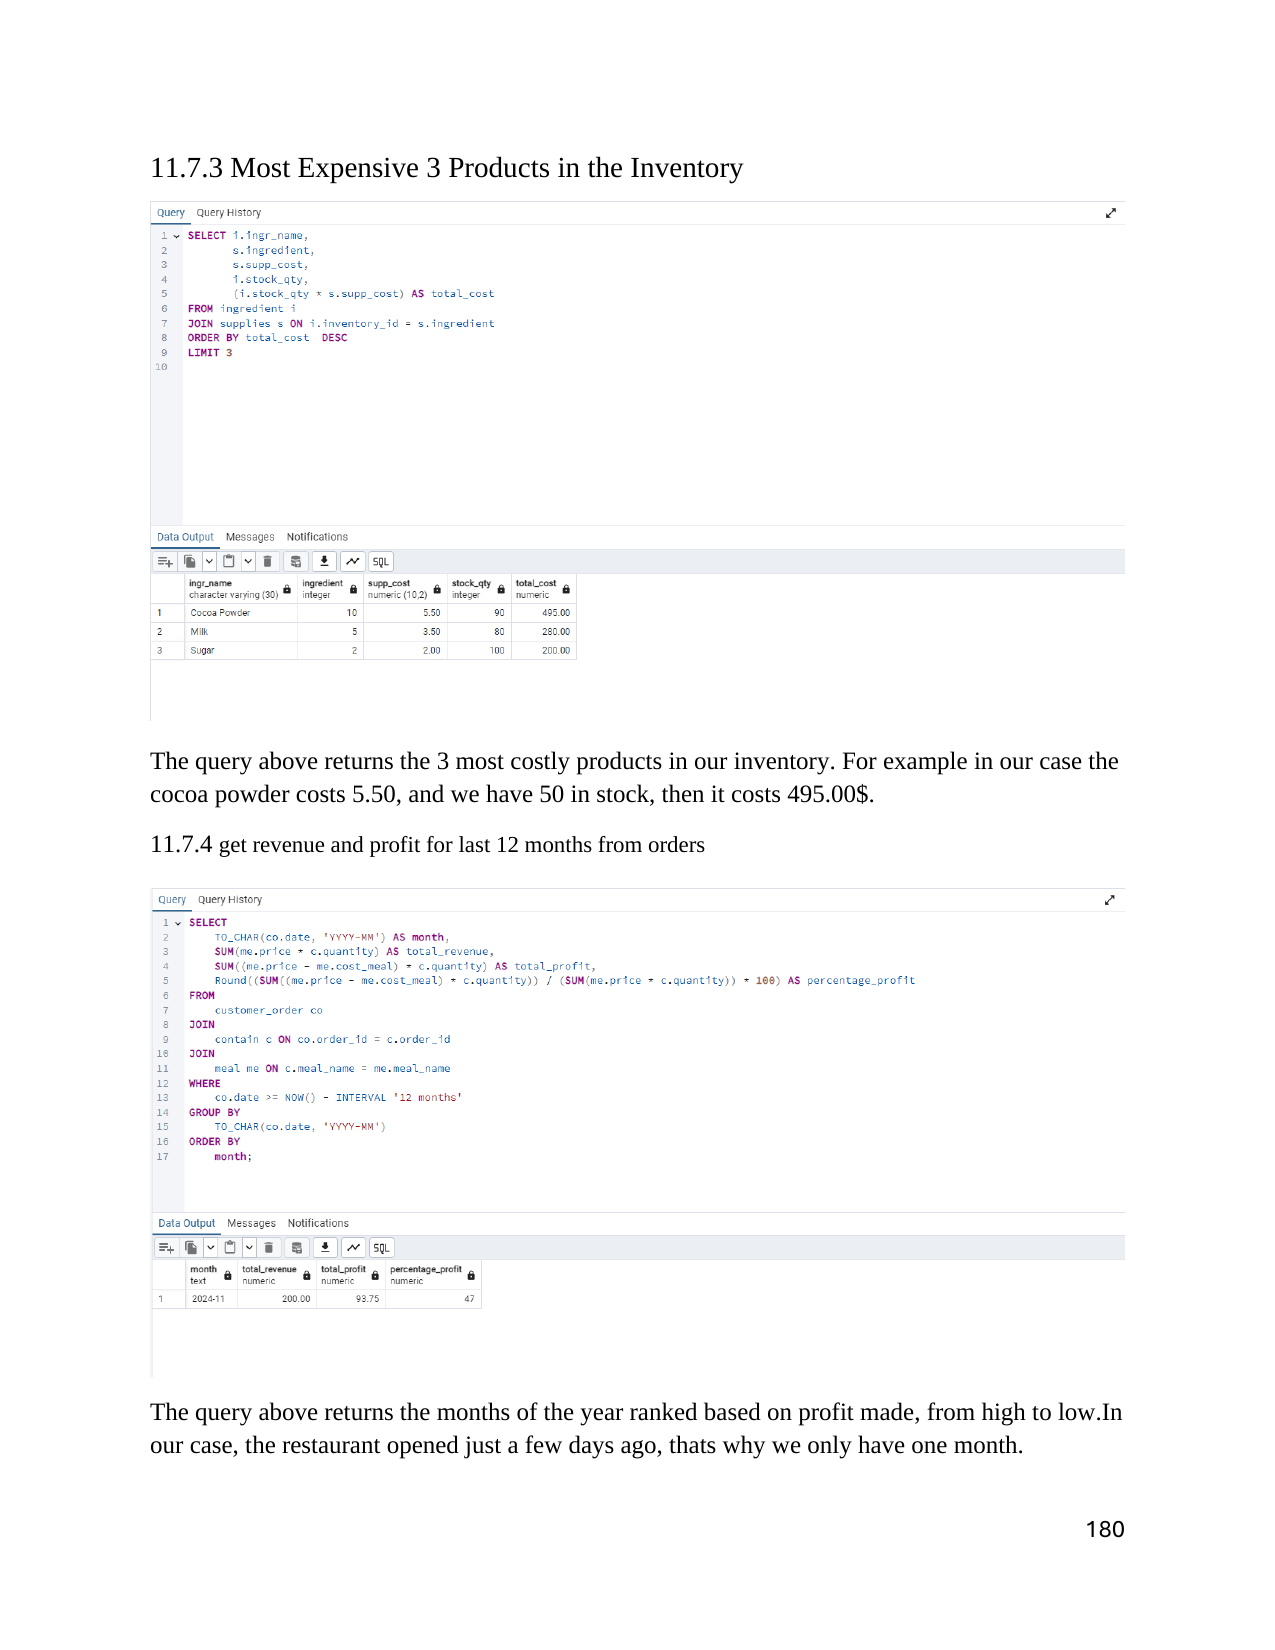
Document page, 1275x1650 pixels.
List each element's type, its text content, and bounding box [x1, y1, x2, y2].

text The query above returns the 3 most costly products in our inventory. For example in our case the cocoa powder costs 5.50, and we have 50 in stock, then it costs 495.00$. [150, 746, 1125, 808]
text The query above returns the months of the year ranked based on profit made, from high to low.In our case, the restaurant opened just a few days ago, thats why we only have one month. [150, 1397, 1125, 1459]
text 11.7.4 get revenue and profit for last 12 months from orders [150, 829, 1125, 858]
picture [150, 201, 1125, 721]
subtitle 11.7.3 Most Expensive 3 Products in the Inventory [150, 150, 1125, 201]
picture [150, 888, 1125, 1377]
